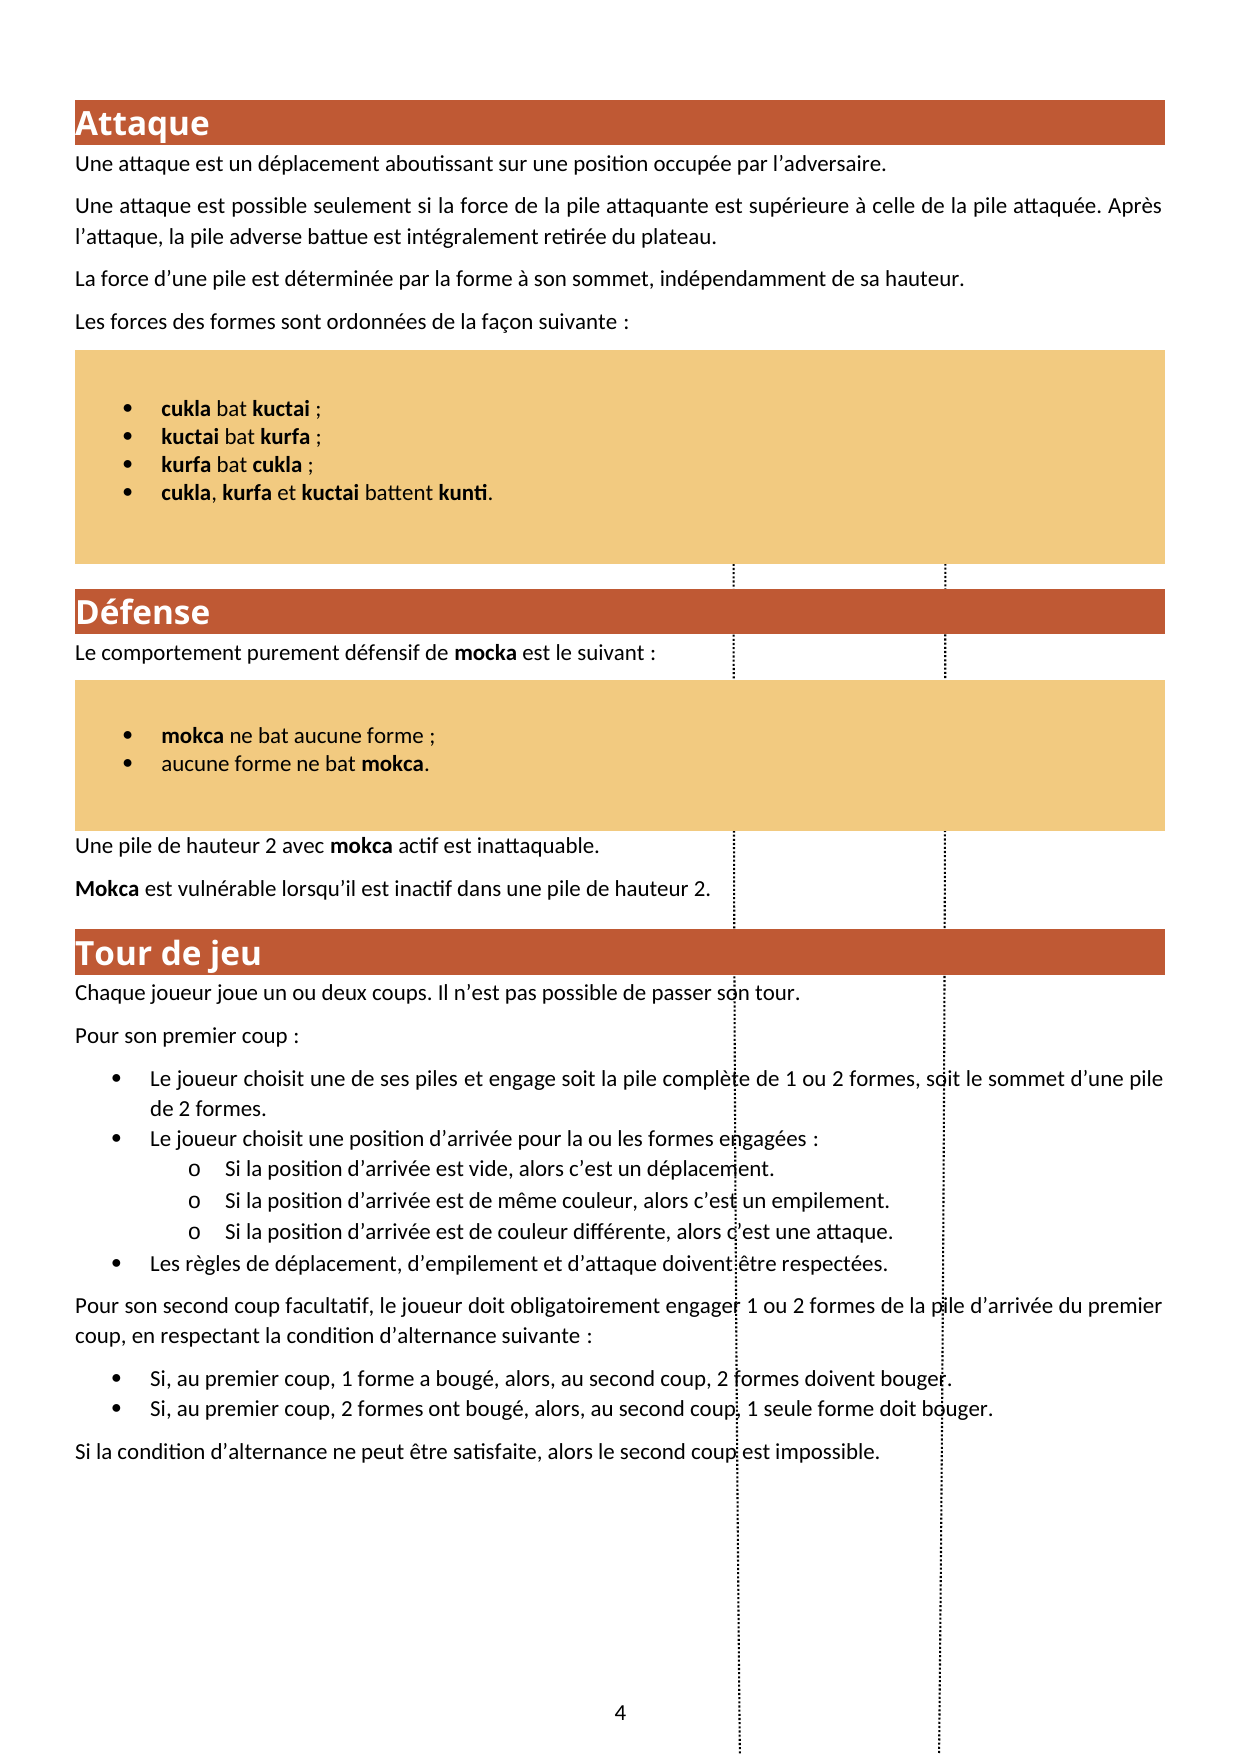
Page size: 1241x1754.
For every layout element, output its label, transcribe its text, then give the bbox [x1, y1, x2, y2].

text Une attaque est possible seulement si la force de la pile attaquante est supérieure à celle de la pile attaquée. Après l’attaque, la pile adverse battue est intégralement retirée du plateau. [75, 192, 1165, 250]
list Si la position d’arrivée est vide, alors c’est un déplacement. [187, 1154, 1165, 1183]
text Si la condition d’alternance ne peut être satisfaite, alors le second coup est impossible. [75, 1437, 1165, 1465]
text Chaque joueur joue un ou deux coups. Il n’est pas possible de passer son tour. [75, 978, 1165, 1006]
table_header cukla bat kuctai ; kuctai bat kurfa ; kurfa bat cukla ; cukla, kurfa et kuctai battent kunti. [75, 350, 603, 564]
list Les règles de déplacement, d’empilement et d’attaque doivent être respectées. [112, 1249, 1165, 1277]
table_header [603, 350, 1165, 564]
list Si, au premier coup, 1 forme a bougé, alors, au second coup, 2 formes doivent bouger. [112, 1364, 1165, 1392]
list Le joueur choisit une position d’arrivée pour la ou les formes engagées : [112, 1124, 1165, 1152]
subtitle Défense [210, 589, 1165, 634]
list Si la position d’arrivée est de même couleur, alors c’est un empilement. [187, 1186, 1165, 1215]
list Si, au premier coup, 2 formes ont bougé, alors, au second coup, 1 seule forme doit bouger. [112, 1394, 1165, 1423]
text Les forces des formes sont ordonnées de la façon suivante : [75, 307, 1165, 335]
text Le comportement purement défensif de mocka est le suivant : [75, 638, 1165, 666]
text Une attaque est un déplacement aboutissant sur une position occupée par l’adversaire. [75, 149, 1165, 177]
text Une pile de hauteur 2 avec mokca actif est inattaquable. [75, 831, 1165, 859]
table_header mokca ne bat aucune forme ; aucune forme ne bat mokca. [75, 680, 603, 831]
list Si la position d’arrivée est de couleur différente, alors c’est une attaque. [187, 1217, 1165, 1246]
list Le joueur choisit une de ses piles et engage soit la pile complète de 1 ou 2 formes, soit le sommet d’une pile de 2 formes. [112, 1064, 1165, 1122]
text Pour son second coup facultatif, le joueur doit obligatoirement engager 1 ou 2 formes de la pile d’arrivée du premier coup, en respectant la condition d’alternance suivante : [75, 1291, 1165, 1350]
table_header [603, 680, 1165, 831]
text La force d’une pile est déterminée par la forme à son sommet, indépendamment de sa hauteur. [75, 264, 1165, 293]
subtitle Tour de jeu [262, 929, 1165, 975]
text Pour son premier coup : [75, 1021, 1165, 1049]
text Mokca est vulnérable lorsqu’il est inactif dans une pile de hauteur 2. [75, 874, 1165, 902]
subtitle Attaque [210, 100, 1165, 145]
